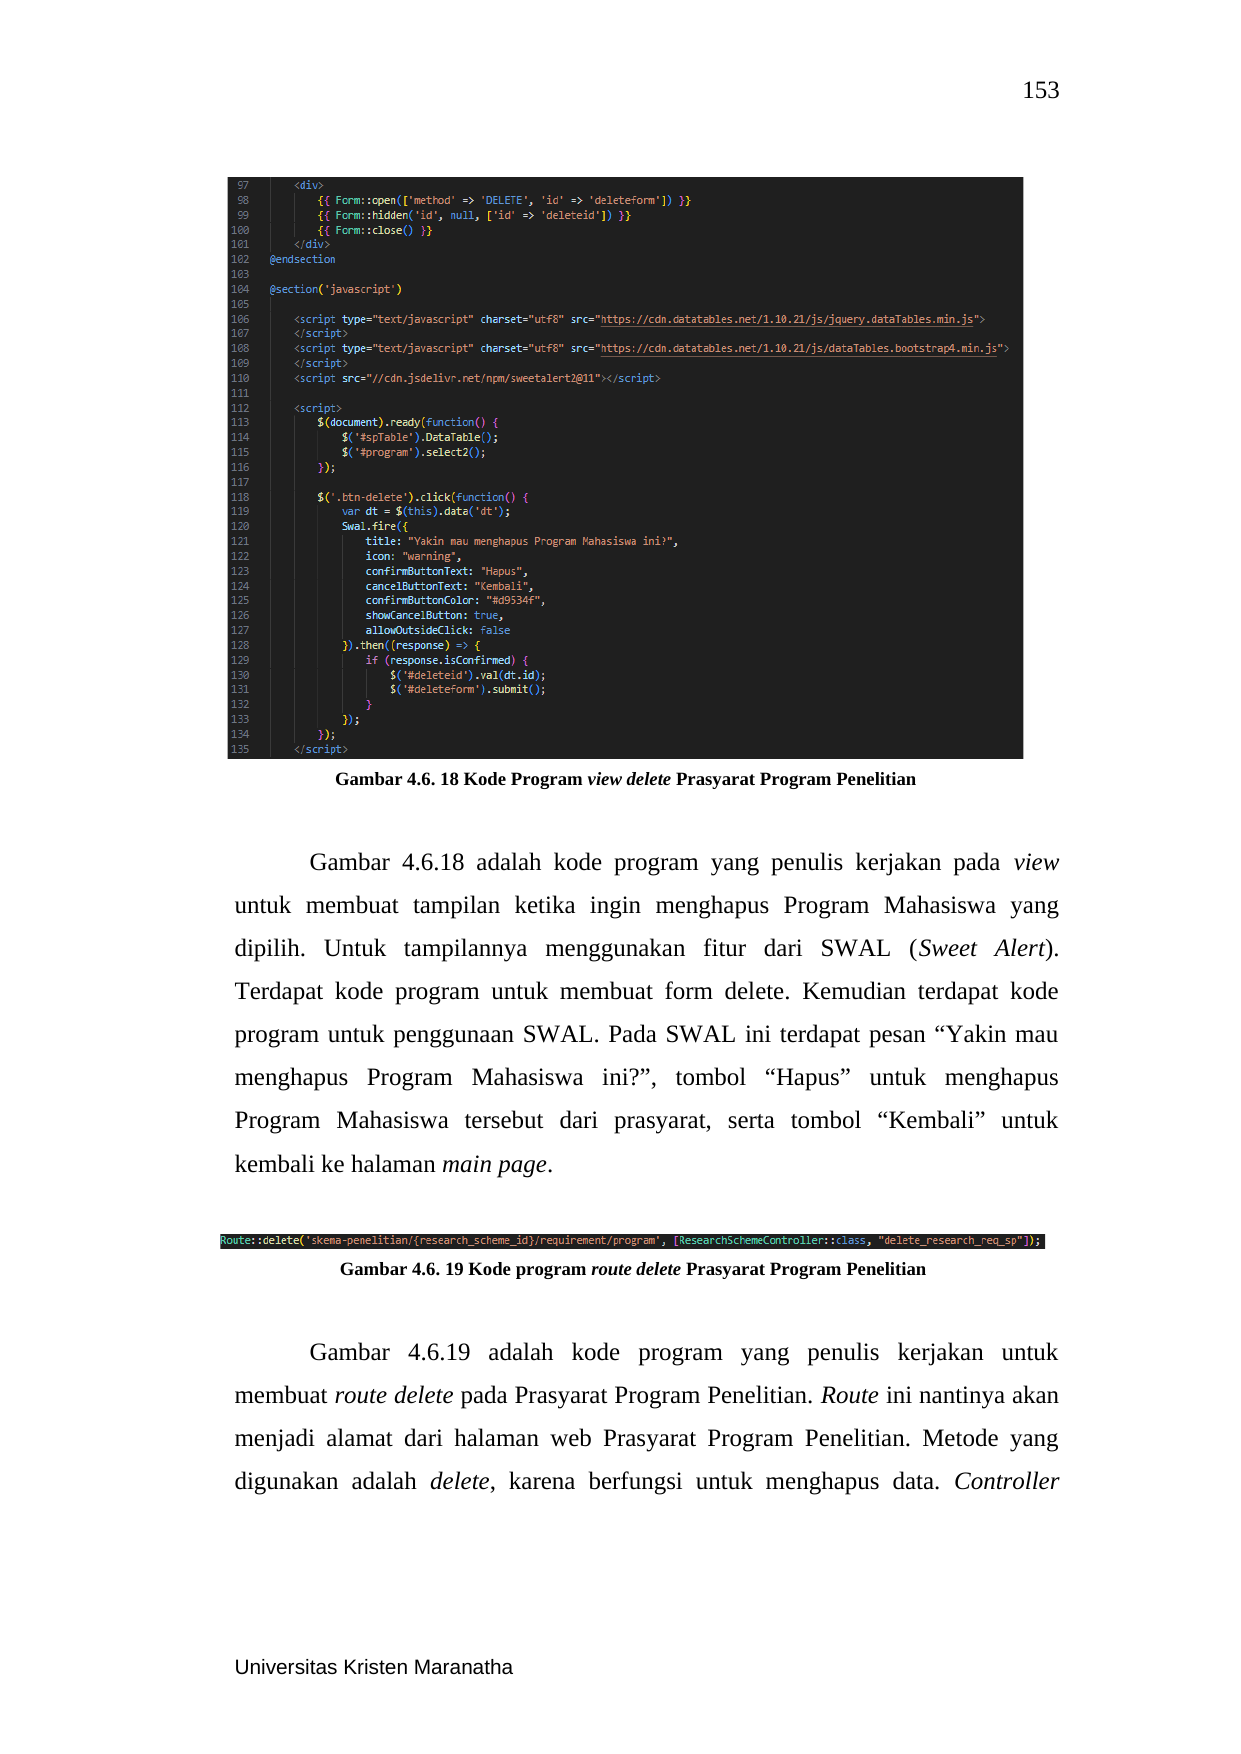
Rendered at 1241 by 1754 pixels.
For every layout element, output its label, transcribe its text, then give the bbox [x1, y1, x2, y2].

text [234, 1337, 1059, 1495]
picture [220, 1234, 1046, 1249]
text Gambar 4.6.18 adalah kode program yang penulis kerjakan pada view untuk membuat tampilan ketika ingin menghapus Program Mahasiswa yang dipilih. Untuk tampilannya menggunakan fitur dari SWAL (Sweet Alert). Terdapat kode program untuk membuat form delete. Kemudian terdapat kode program untuk penggunaan SWAL. Pada SWAL ini terdapat pesan “Yakin mau menghapus Program Mahasiswa ini?”, tombol “Hapus” untuk menghapus Program Mahasiswa tersebut dari prasyarat, serta tombol “Kembali” untuk kembali ke halaman main page. [234, 847, 1059, 1177]
picture [227, 177, 1024, 759]
